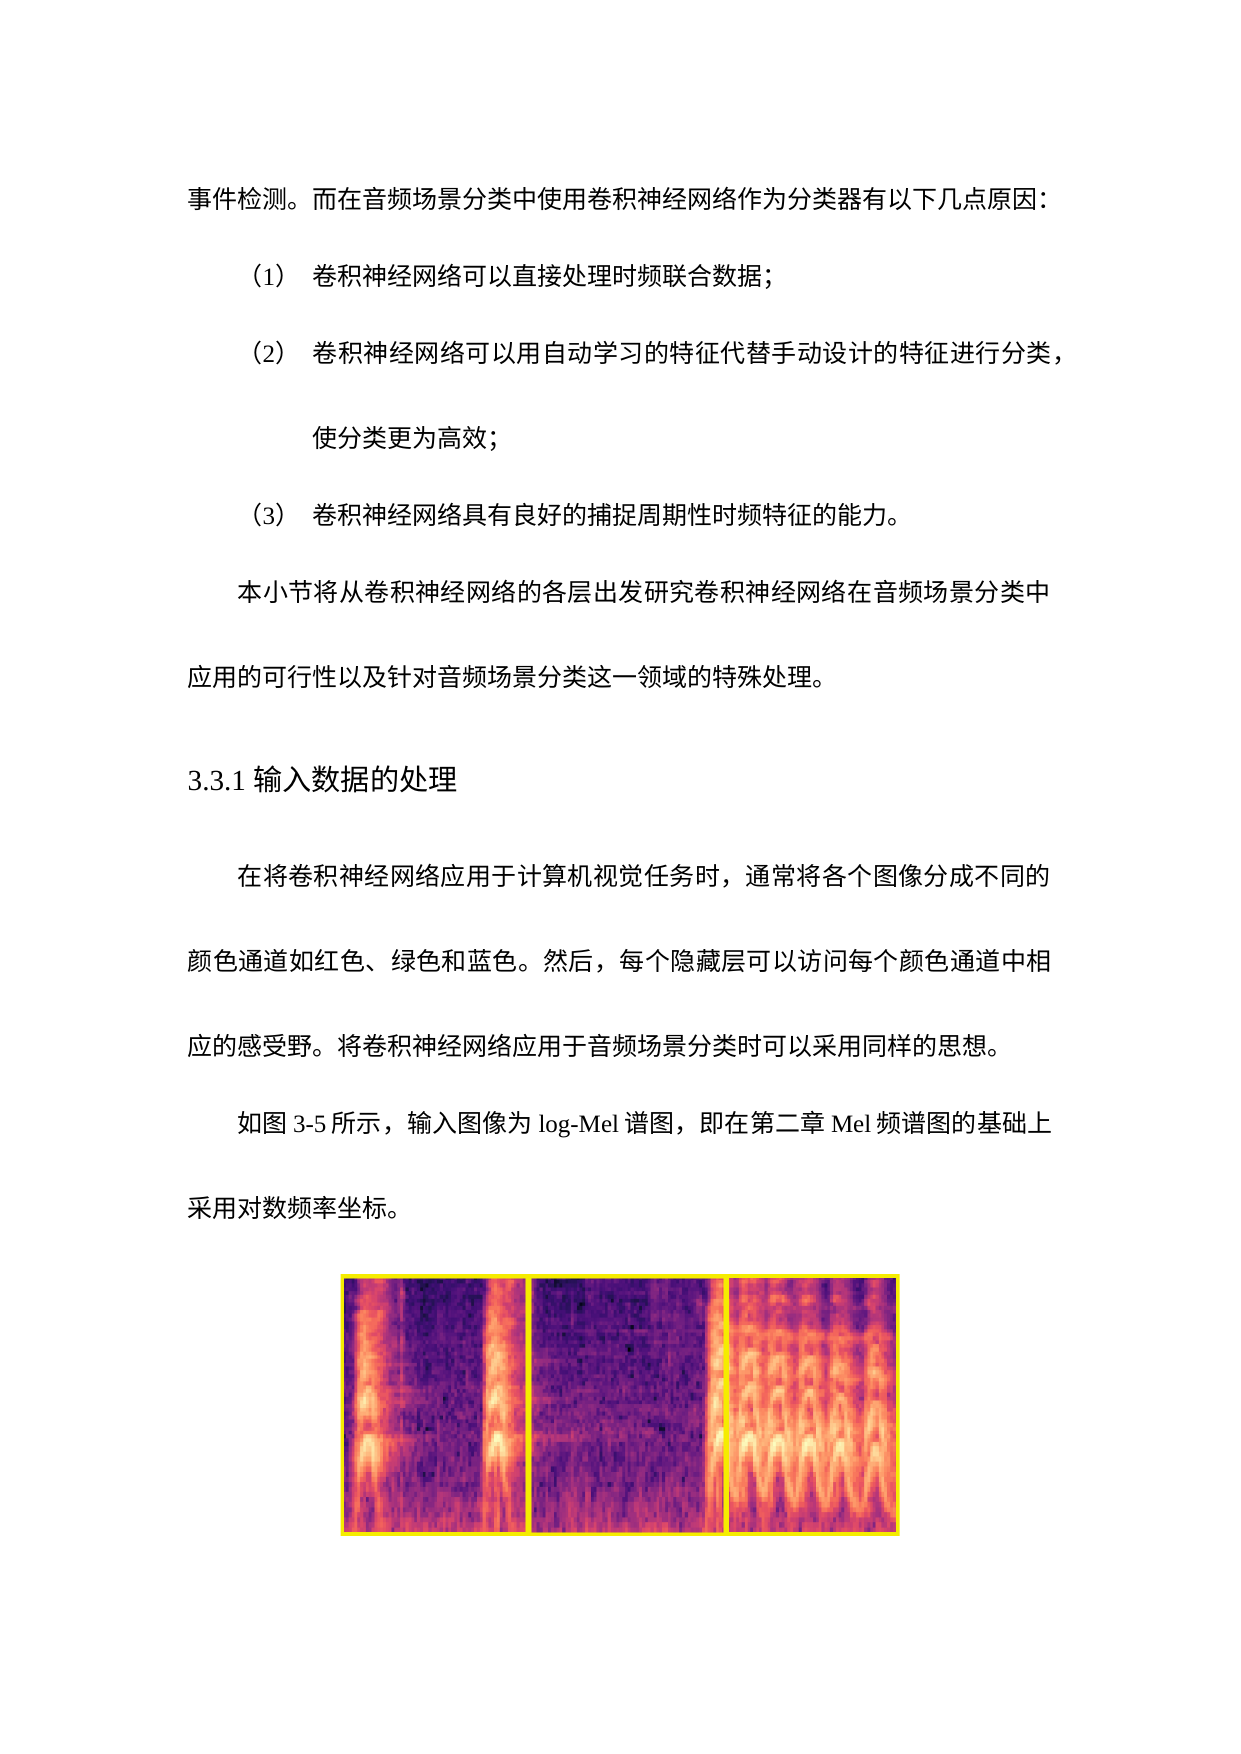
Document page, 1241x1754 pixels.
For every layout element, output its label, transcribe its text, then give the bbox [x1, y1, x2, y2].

text 本小节将从卷积神经网络的各层出发研究卷积神经网络在音频场景分类中应用的可行性以及针对音频场景分类这一领域的特殊处理。 [187, 557, 1053, 709]
list 卷积神经网络可以直接处理时频联合数据； [237, 241, 1053, 309]
text 如图3-5所示，输入图像为log-Mel谱图，即在第二章Mel频谱图的基础上采用对数频率坐标。 [187, 1087, 1053, 1240]
text 在将卷积神经网络应用于计算机视觉任务时，通常将各个图像分成不同的颜色通道如红色、绿色和蓝色。然后，每个隐藏层可以访问每个颜色通道中相应的感受野。将卷积神经网络应用于音频场景分类时可以采用同样的思想。 [187, 841, 1053, 1078]
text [187, 164, 1053, 232]
picture [340, 1274, 900, 1536]
subtitle 3.3.1 输入数据的处理 [187, 743, 1053, 811]
list 卷积神经网络具有良好的捕捉周期性时频特征的能力。 [237, 480, 1053, 548]
list 卷积神经网络可以用自动学习的特征代替手动设计的特征进行分类，使分类更为高效； [237, 318, 1053, 471]
